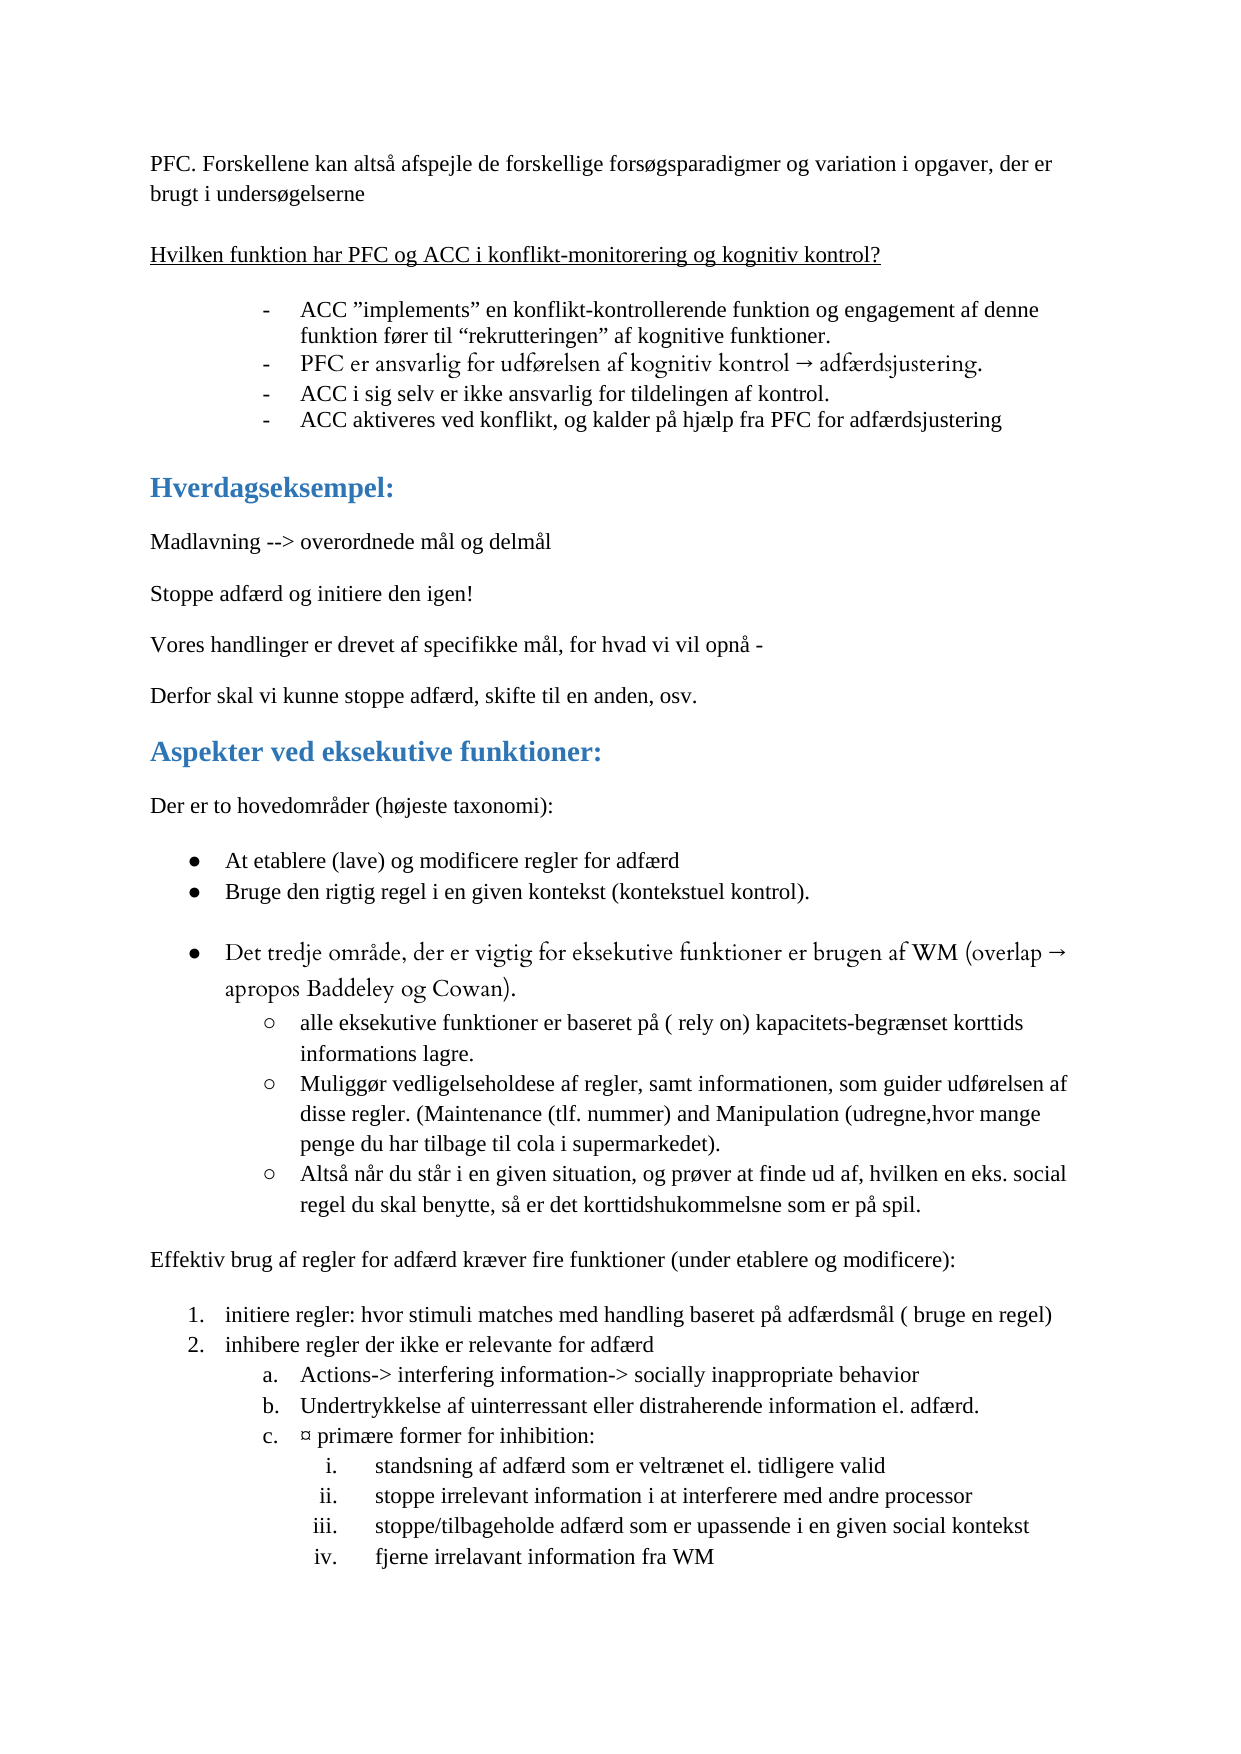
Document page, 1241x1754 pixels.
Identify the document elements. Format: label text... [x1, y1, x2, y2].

text Madlavning --> overordnede mål og delmål [150, 528, 1090, 555]
list fjerne irrelavant information fra WM [337, 1543, 1090, 1569]
list ACC i sig selv er ikke ansvarlig for tildelingen af kontrol. [262, 379, 1090, 406]
text Effektiv brug af regler for adfærd kræver fire funktioner (under etablere og modificere): [150, 1246, 1090, 1272]
list PFC er ansvarlig for udførelsen af kognitiv kontrol → adfærdsjustering. [262, 348, 1090, 379]
list Actions-> interfering information-> socially inappropriate behavior [262, 1361, 1090, 1388]
list ACC aktiveres ved konflikt, og kalder på hjælp fra PFC for adfærdsjustering [262, 406, 1090, 432]
text Der er to hovedområder (højeste taxonomi): [150, 792, 1090, 819]
list Muliggør vedligelseholdese af regler, samt informationen, som guider udførelsen af disse regler. (Maintenance (tlf. nummer) and Manipulation (udregne,hvor mange penge du har tilbage til cola i supermarkedet). [262, 1070, 1090, 1157]
list ¤ primære former for inhibition: [262, 1422, 1090, 1448]
text Aspekter ved eksekutive funktioner: [150, 734, 1090, 767]
list Det tredje område, der er vigtig for eksekutive funktioner er brugen af WM (overlap → apropos Baddeley og Cowan). [187, 938, 1090, 1005]
list stoppe irrelevant information i at interferere med andre processor [337, 1482, 1090, 1509]
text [150, 150, 1090, 267]
list inhibere regler der ikke er relevante for adfærd [187, 1331, 1090, 1358]
text Vores handlinger er drevet af specifikke mål, for hvad vi vil opnå - [150, 631, 1090, 657]
list alle eksekutive funktioner er baseret på ( rely on) kapacitets-begrænset korttids informations lagre. [262, 1009, 1090, 1066]
list Undertrykkelse af uinterressant eller distraherende information el. adfærd. [262, 1392, 1090, 1418]
list Bruge den rigtig regel i en given kontekst (kontekstuel kontrol). [187, 878, 1090, 934]
text Derfor skal vi kunne stoppe adfærd, skifte til en anden, osv. [150, 682, 1090, 709]
list stoppe/tilbageholde adfærd som er upassende i en given social kontekst [337, 1512, 1090, 1539]
list ACC ”implements” en konflikt-kontrollerende funktion og engagement af denne funktion fører til “rekrutteringen” af kognitive funktioner. [262, 296, 1090, 348]
text Stoppe adfærd og initiere den igen! [150, 580, 1090, 606]
subtitle Hverdagseksempel: [150, 470, 1090, 503]
list initiere regler: hvor stimuli matches med handling baseret på adfærdsmål ( bruge en regel) [187, 1301, 1090, 1327]
list At etablere (lave) og modificere regler for adfærd [187, 847, 1090, 874]
list Altså når du står i en given situation, og prøver at finde ud af, hvilken en eks. social regel du skal benytte, så er det korttidshukommelsne som er på spil. [262, 1160, 1090, 1217]
list standsning af adfærd som er veltrænet el. tidligere valid [337, 1452, 1090, 1478]
